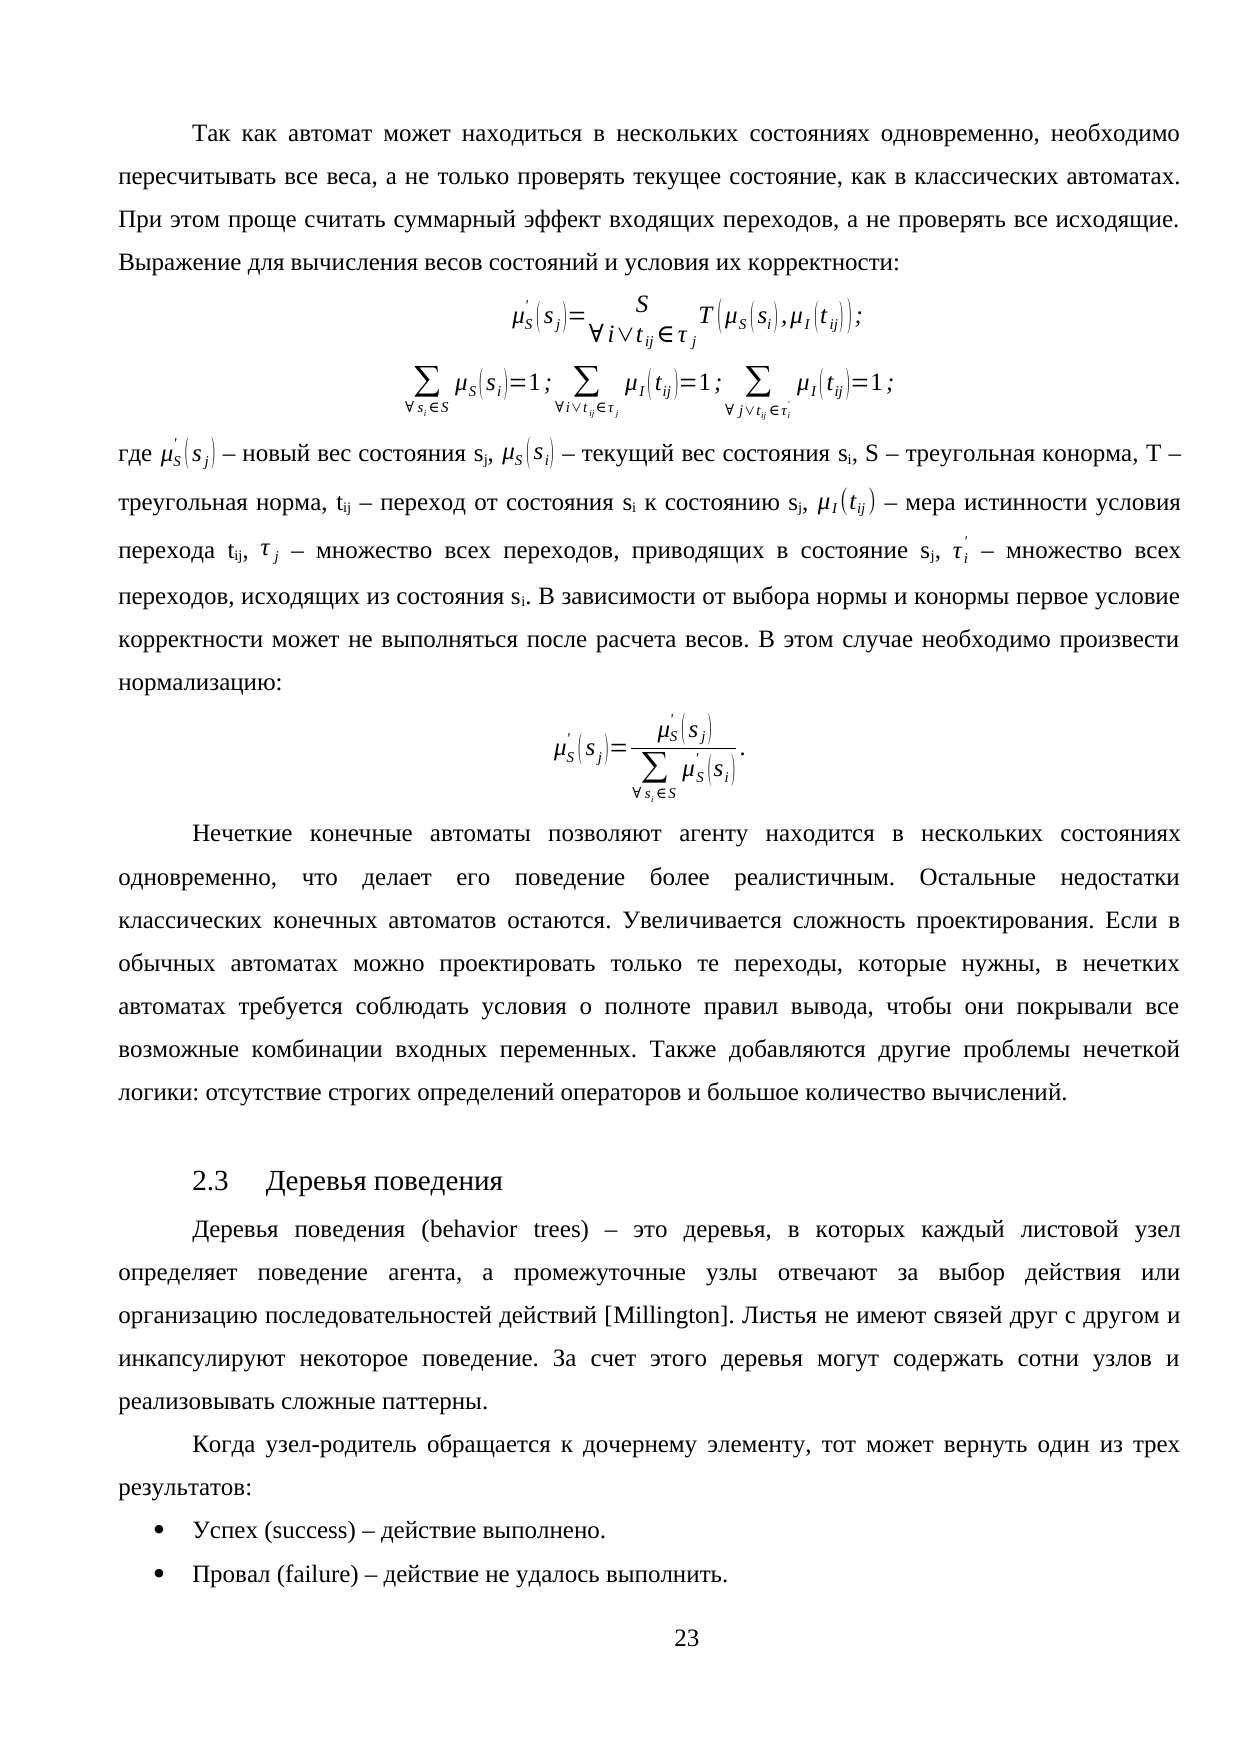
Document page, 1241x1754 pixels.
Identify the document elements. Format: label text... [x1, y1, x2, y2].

subtitle Деревья поведения [118, 1163, 1181, 1197]
list Провал (failure) – действие не удалось выполнить. [154, 1559, 1181, 1587]
text Так как автомат может находиться в нескольких состояниях одновременно, необходимо пересчитывать все веса, а не только проверять текущее состояние, как в классических автоматах. При этом проще считать суммарный эффект входящих переходов, а не проверять все исходящие. Выражение для вычисления весов состояний и условия их корректности: [118, 118, 1181, 276]
text где – новый вес состояния sj, – текущий вес состояния si, S – треугольная конорма, T – треугольная норма, tij – переход от состояния si к состоянию sj, – мера истинности условия перехода tij, – множество всех переходов, приводящих в состояние sj, – множество всех переходов, исходящих из состояния si. В зависимости от выбора нормы и конормы первое условие корректности может не выполняться после расчета весов. В этом случае необходимо произвести нормализацию: [118, 435, 1181, 696]
list Успех (success) – действие выполнено. [154, 1516, 1181, 1544]
text Деревья поведения (behavior trees) – это деревья, в которых каждый листовой узел определяет поведение агента, а промежуточные узлы отвечают за выбор действия или организацию последовательностей действий [Millington]. Листья не имеют связей друг с другом и инкапсулируют некоторое поведение. За счет этого деревья могут содержать сотни узлов и реализовывать сложные паттерны. [118, 1214, 1181, 1415]
text Нечеткие конечные автоматы позволяют агенту находится в нескольких состояниях одновременно, что делает его поведение более реалистичным. Остальные недостатки классических конечных автоматов остаются. Увеличивается сложность проектирования. Если в обычных автоматах можно проектировать только те переходы, которые нужны, в нечетких автоматах требуется соблюдать условия о полноте правил вывода, чтобы они покрывали все возможные комбинации входных переменных. Также добавляются другие проблемы нечеткой логики: отсутствие строгих определений операторов и большое количество вычислений. [118, 818, 1181, 1106]
text Когда узел-родитель обращается к дочернему элементу, тот может вернуть один из трех результатов: [118, 1429, 1181, 1501]
